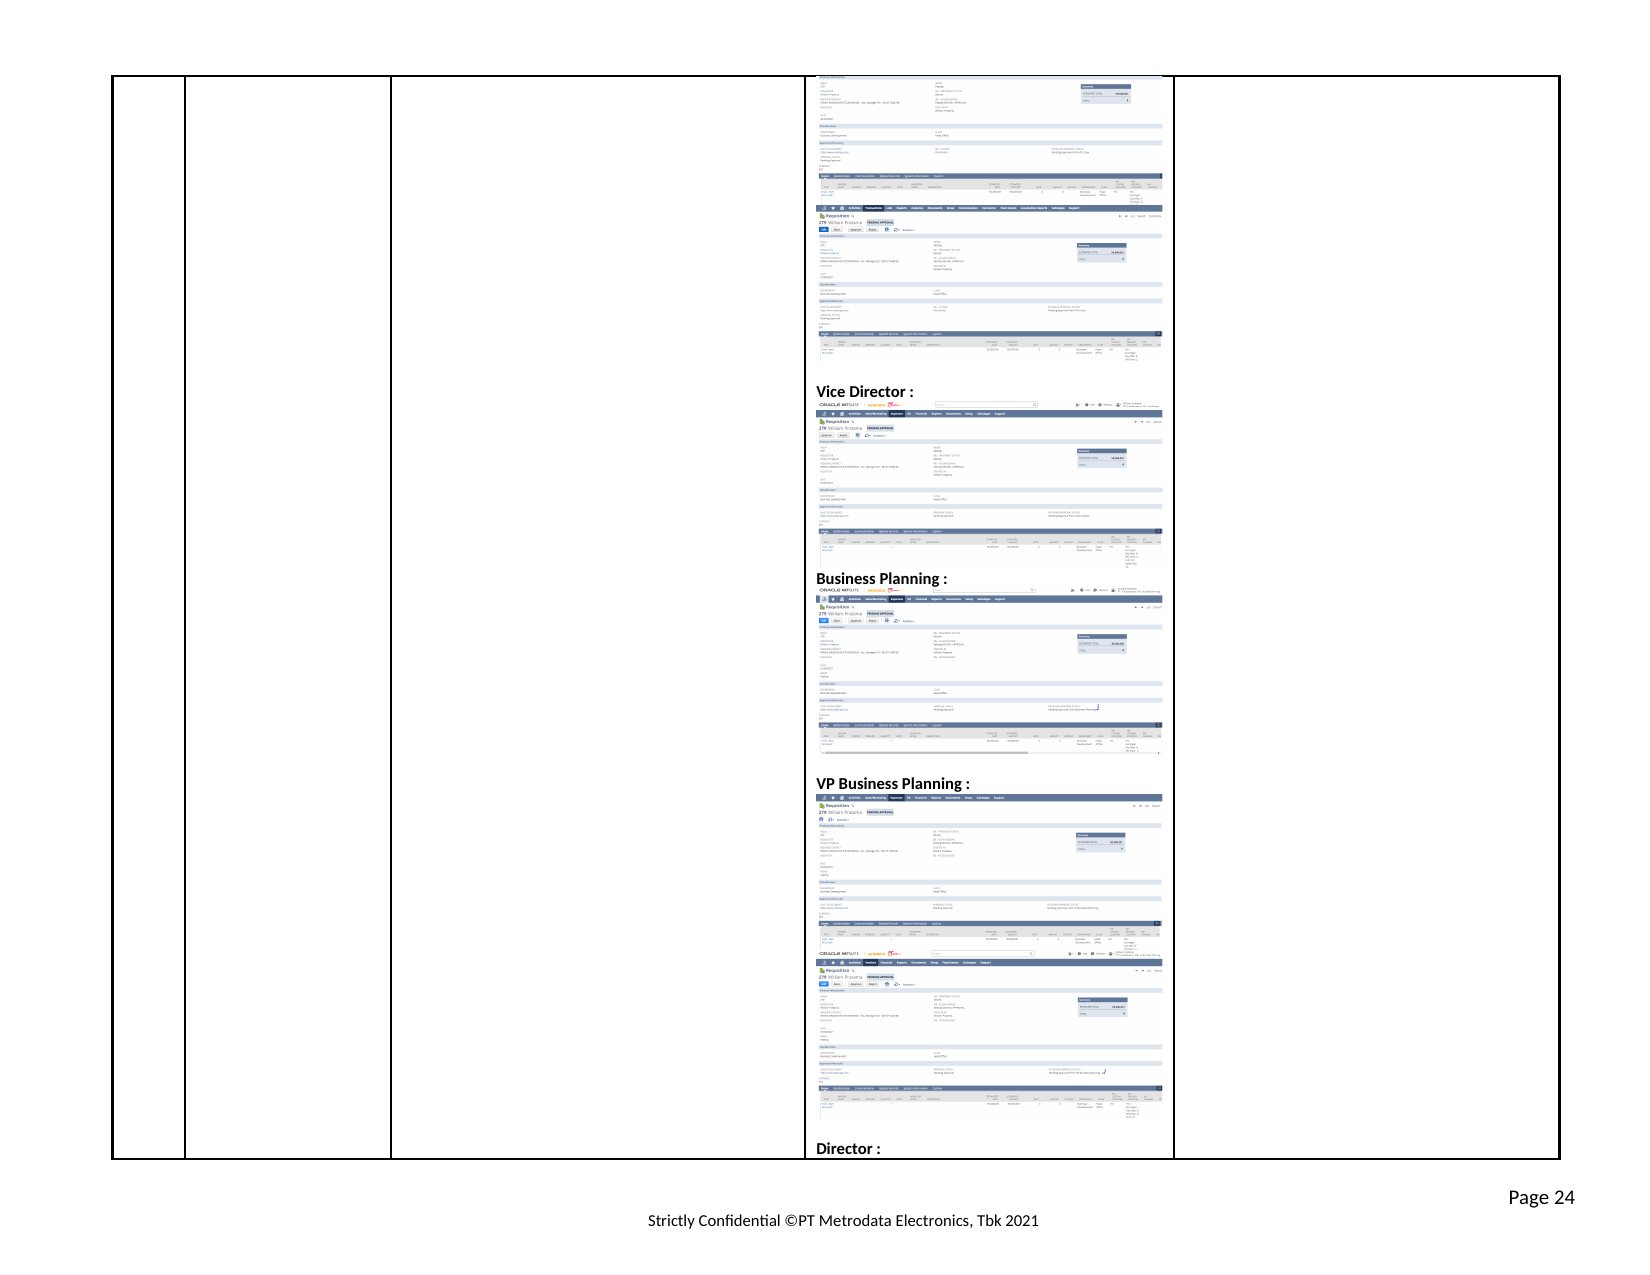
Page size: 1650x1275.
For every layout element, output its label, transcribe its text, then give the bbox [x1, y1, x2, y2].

picture [816, 588, 1163, 754]
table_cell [186, 77, 390, 1158]
picture [816, 401, 1163, 568]
table_cell [1175, 77, 1558, 1158]
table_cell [806, 77, 1173, 1158]
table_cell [392, 77, 804, 1158]
picture [816, 76, 1163, 361]
picture [816, 793, 1163, 1118]
table_cell 3 [114, 77, 184, 1158]
